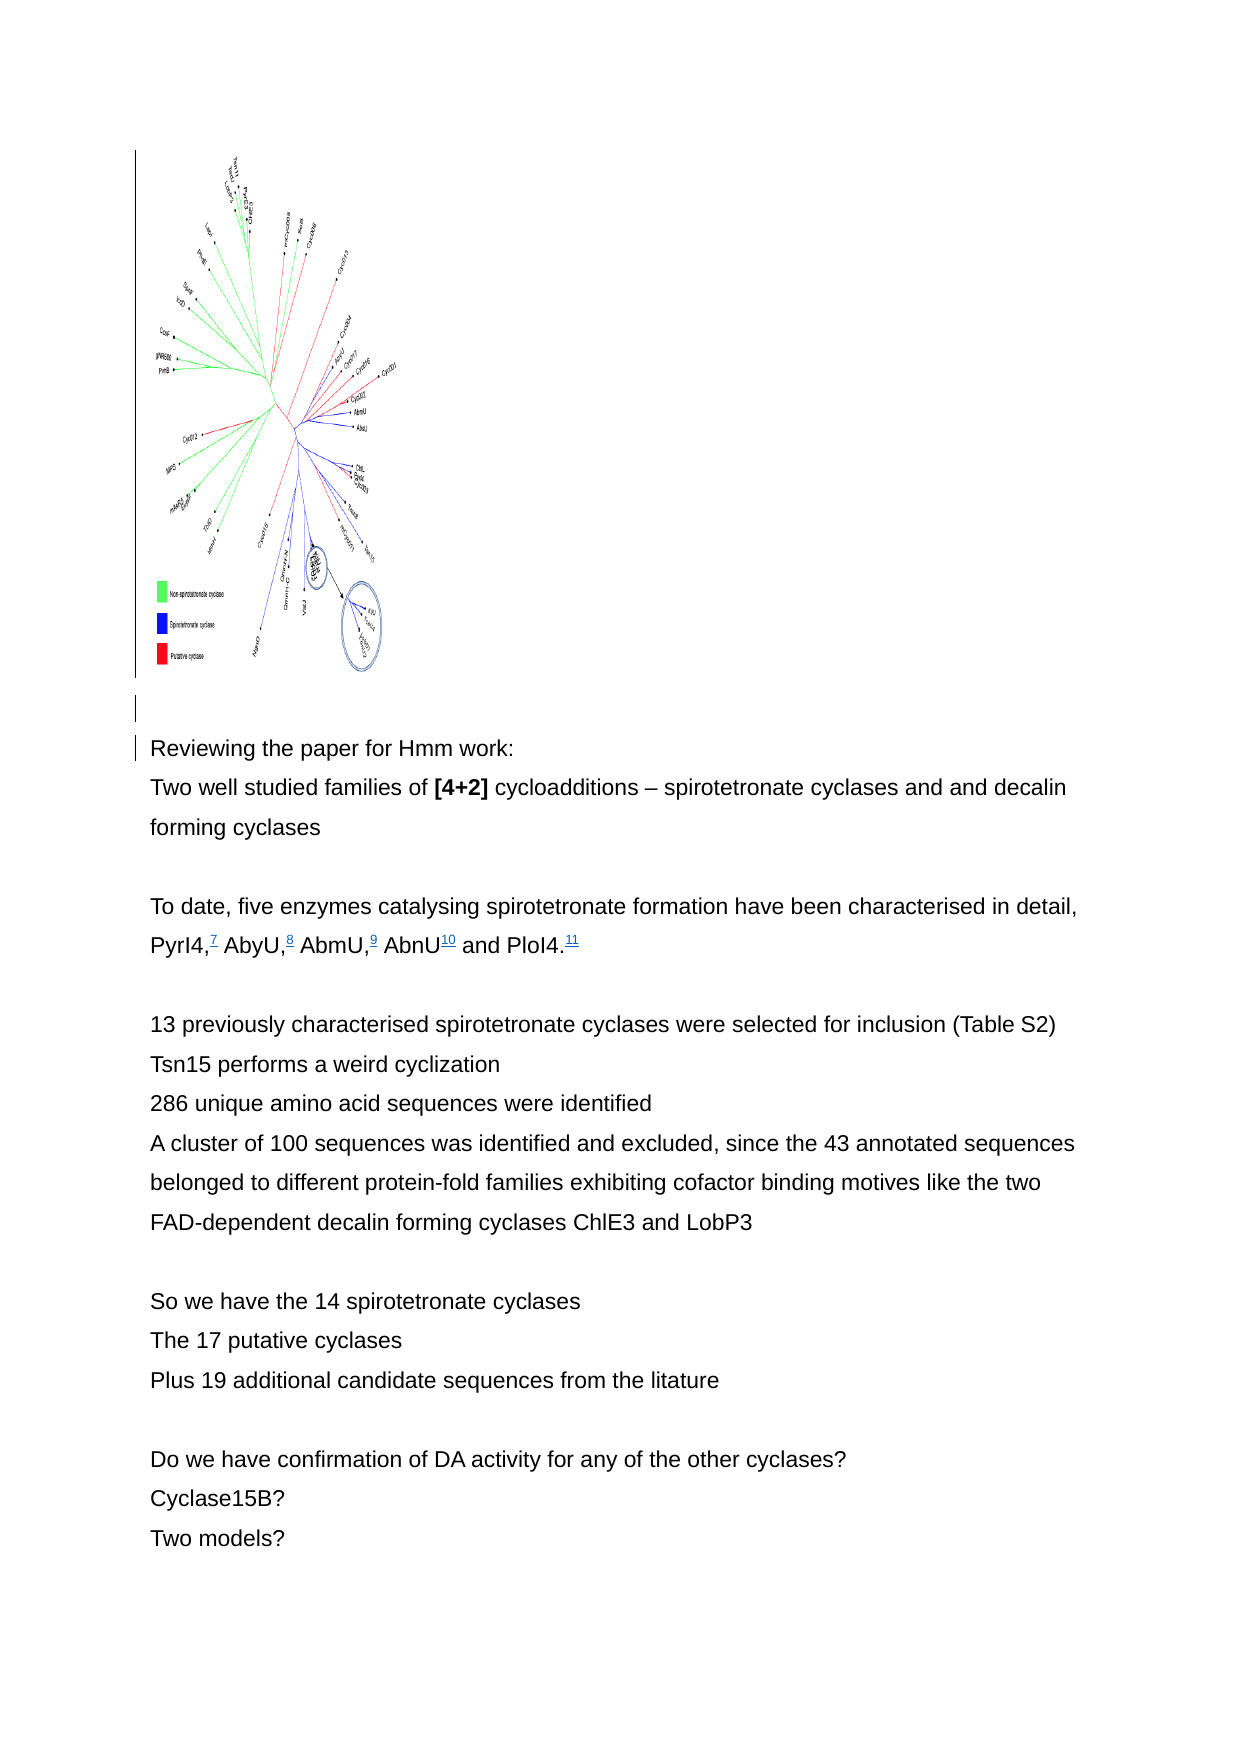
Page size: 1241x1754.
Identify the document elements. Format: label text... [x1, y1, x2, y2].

text 13 previously characterised spirotetronate cyclases were selected for inclusion (Table S2) [150, 1011, 1090, 1038]
text Plus 19 additional candidate sequences from the litature [150, 1367, 1090, 1393]
text To date, five enzymes catalysing spirotetronate formation have been characterised in detail, PyrI4,7 AbyU,8 AbmU,9 AbnU10 and PloI4.11 [150, 893, 1090, 959]
picture [150, 150, 634, 679]
text Do we have confirmation of DA activity for any of the other cyclases? [150, 1446, 1090, 1472]
text 286 unique amino acid sequences were identified [150, 1090, 1090, 1117]
text So we have the 14 spirotetronate cyclases [150, 1288, 1090, 1314]
text The 17 putative cyclases [150, 1327, 1090, 1353]
text Cyclase15B? [150, 1485, 1090, 1511]
text Two well studied families of [4+2] cycloadditions – spirotetronate cyclases and and decalin forming cyclases [150, 774, 1090, 840]
text Two models? [150, 1524, 1090, 1551]
text A cluster of 100 sequences was identified and excluded, since the 43 annotated sequences belonged to different protein-fold families exhibiting cofactor binding motives like the two FAD-dependent decalin forming cyclases ChlE3 and LobP3 [150, 1130, 1090, 1235]
text Reviewing the paper for Hmm work: [150, 735, 1090, 761]
text Tsn15 performs a weird cyclization [150, 1051, 1090, 1077]
